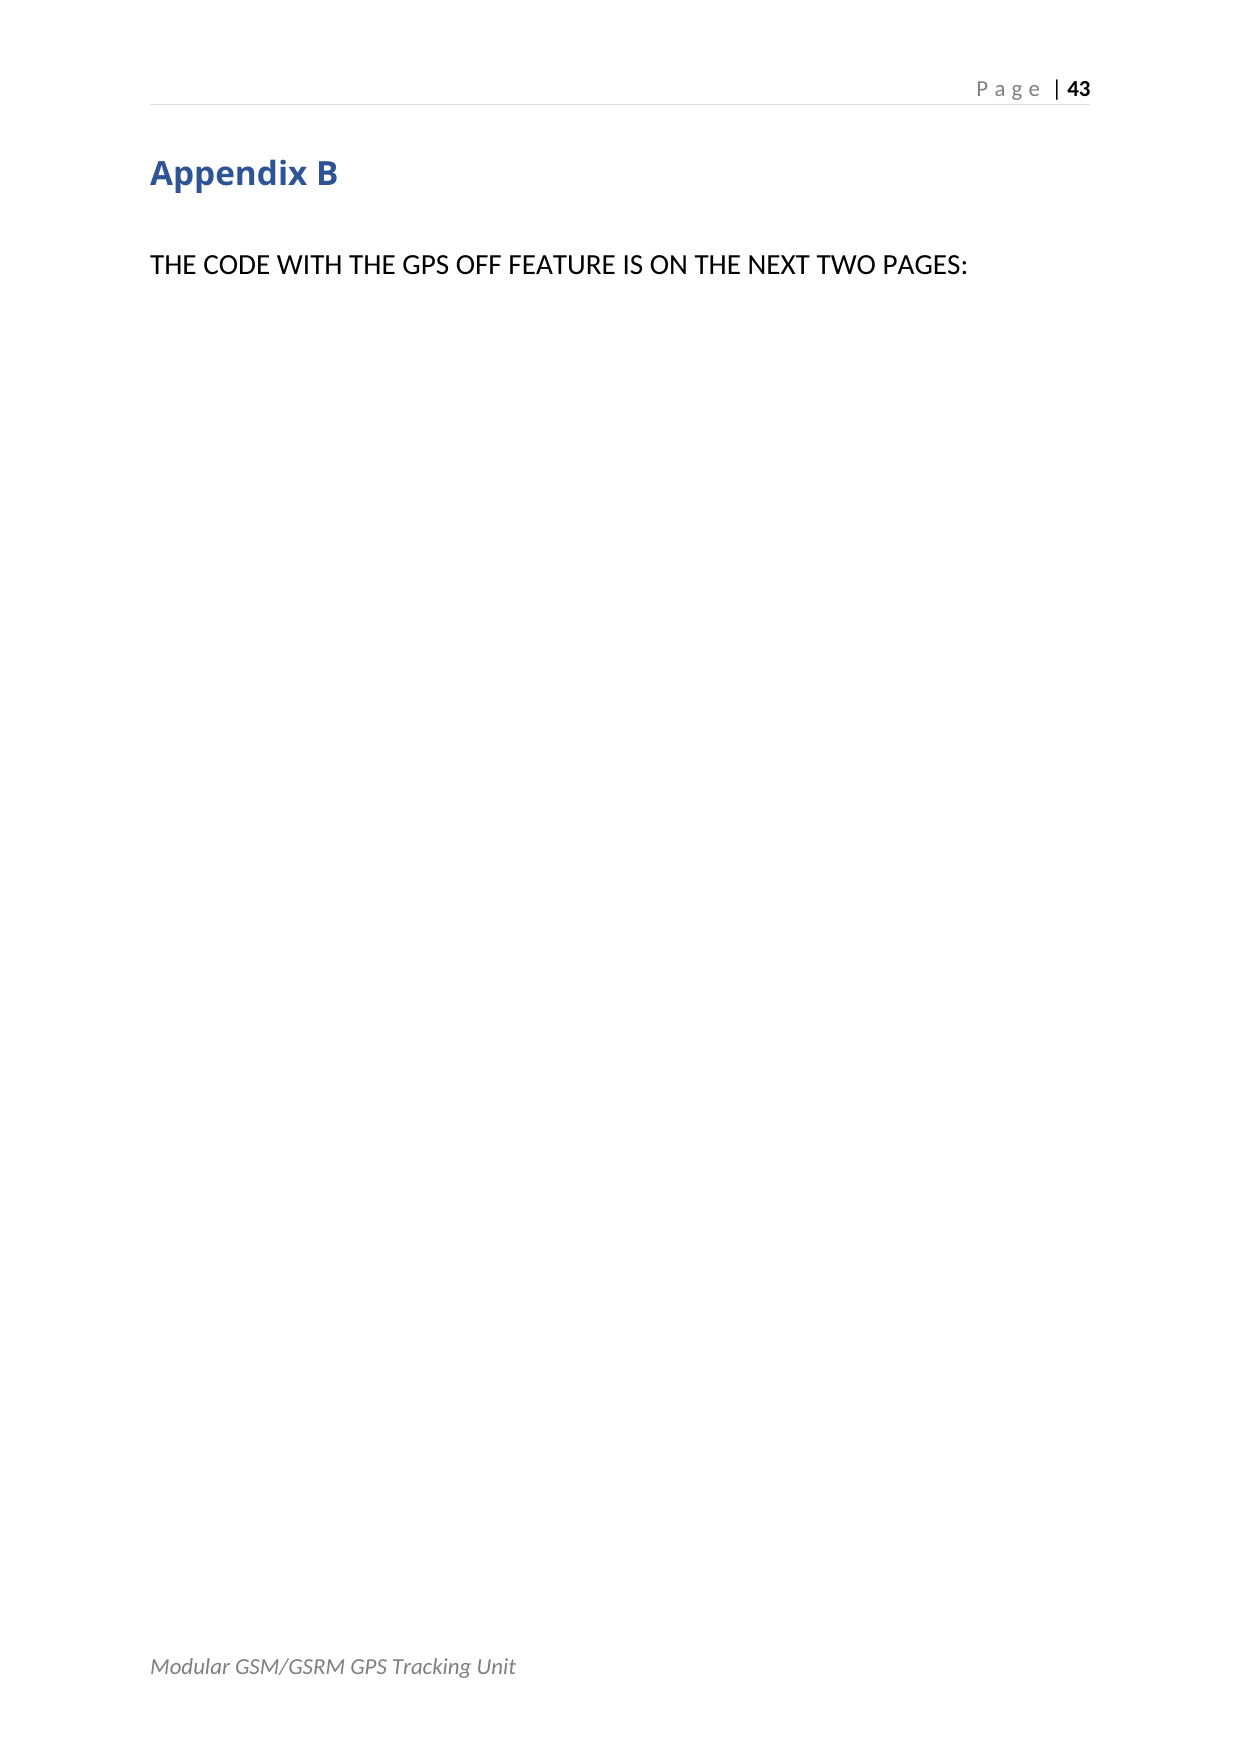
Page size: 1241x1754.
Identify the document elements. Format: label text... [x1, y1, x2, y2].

text THE CODE WITH THE GPS OFF FEATURE IS ON THE NEXT TWO PAGES: [150, 246, 1090, 281]
subtitle Appendix B [150, 150, 1090, 195]
